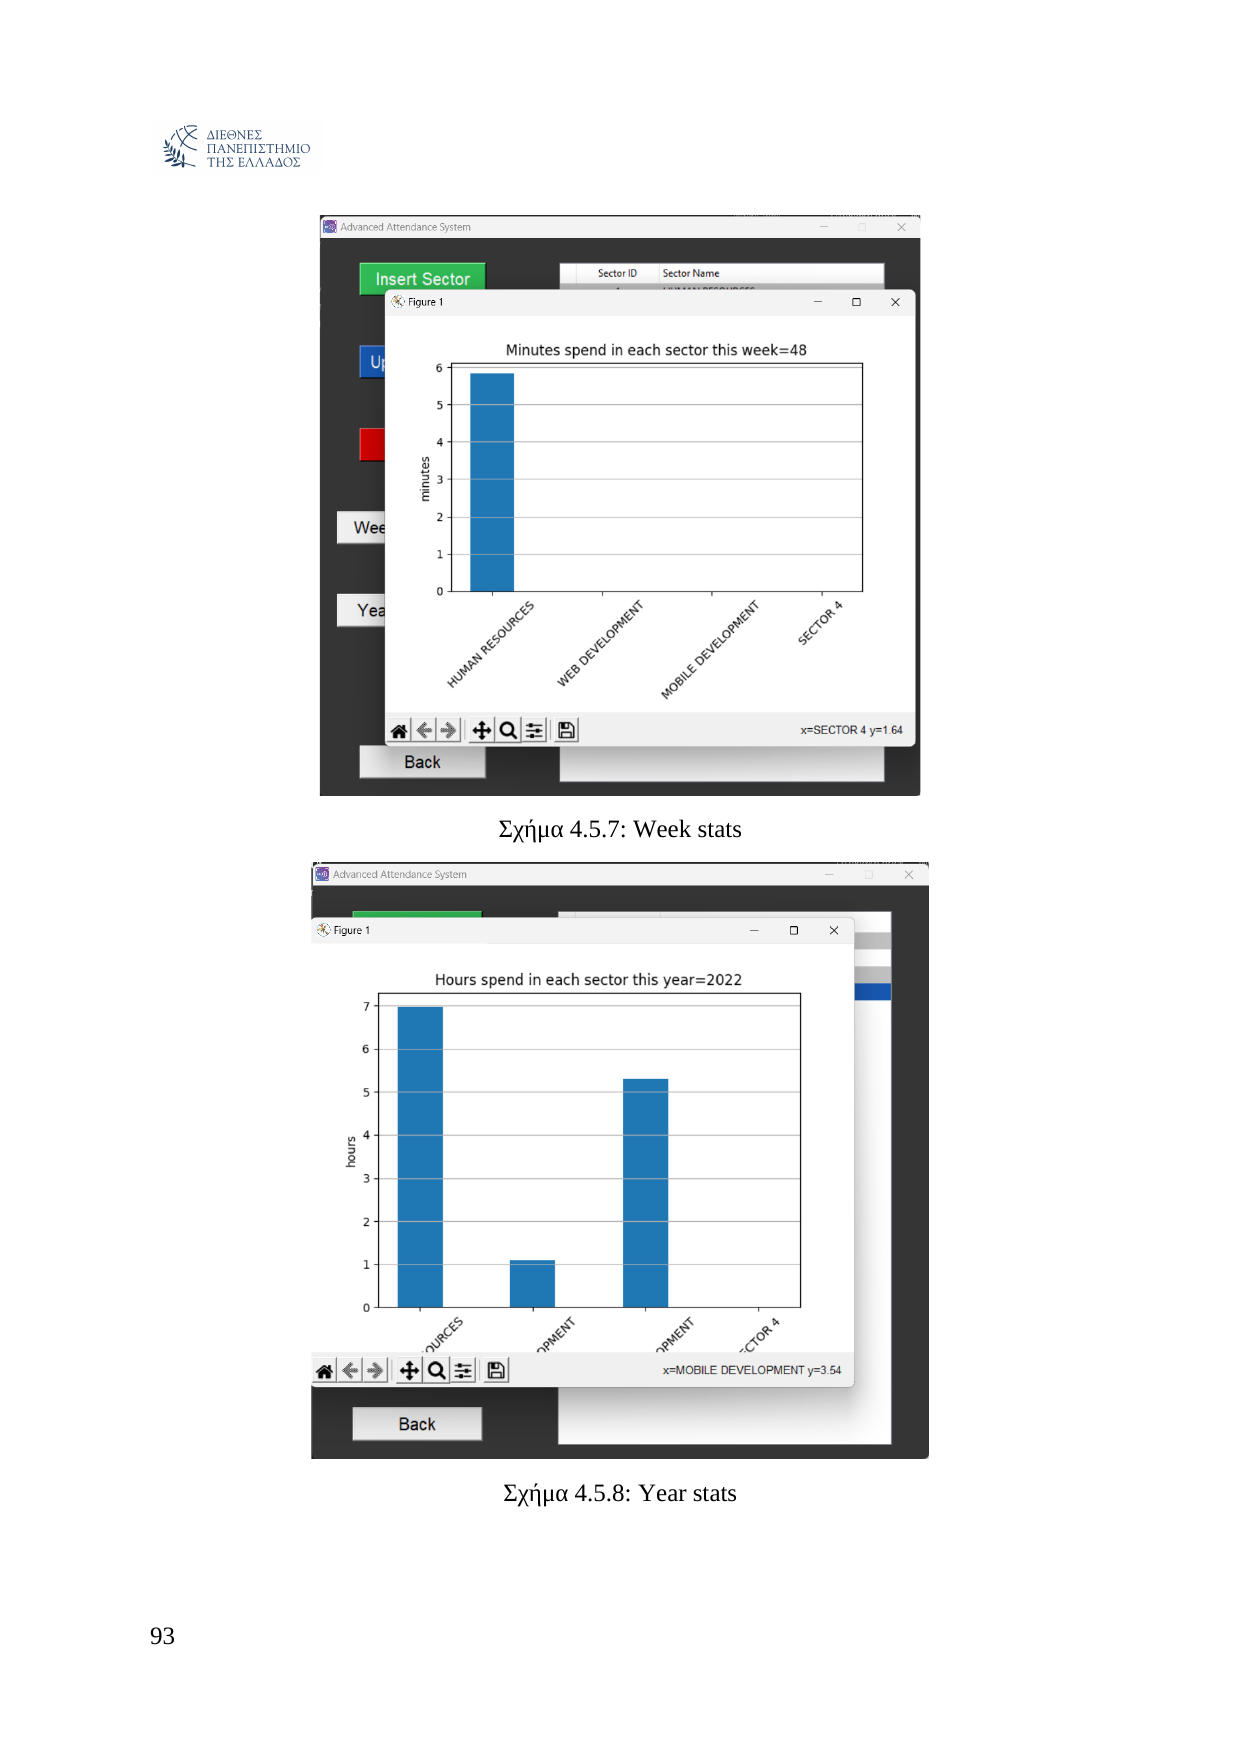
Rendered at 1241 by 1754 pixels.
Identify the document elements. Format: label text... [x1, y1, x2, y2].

text Σχήμα 4.5.8: Year stats [150, 1478, 1090, 1506]
picture [319, 215, 921, 796]
text Σχήμα 4.5.7: Week stats [150, 814, 1090, 843]
picture [150, 120, 323, 174]
picture [311, 862, 929, 1459]
